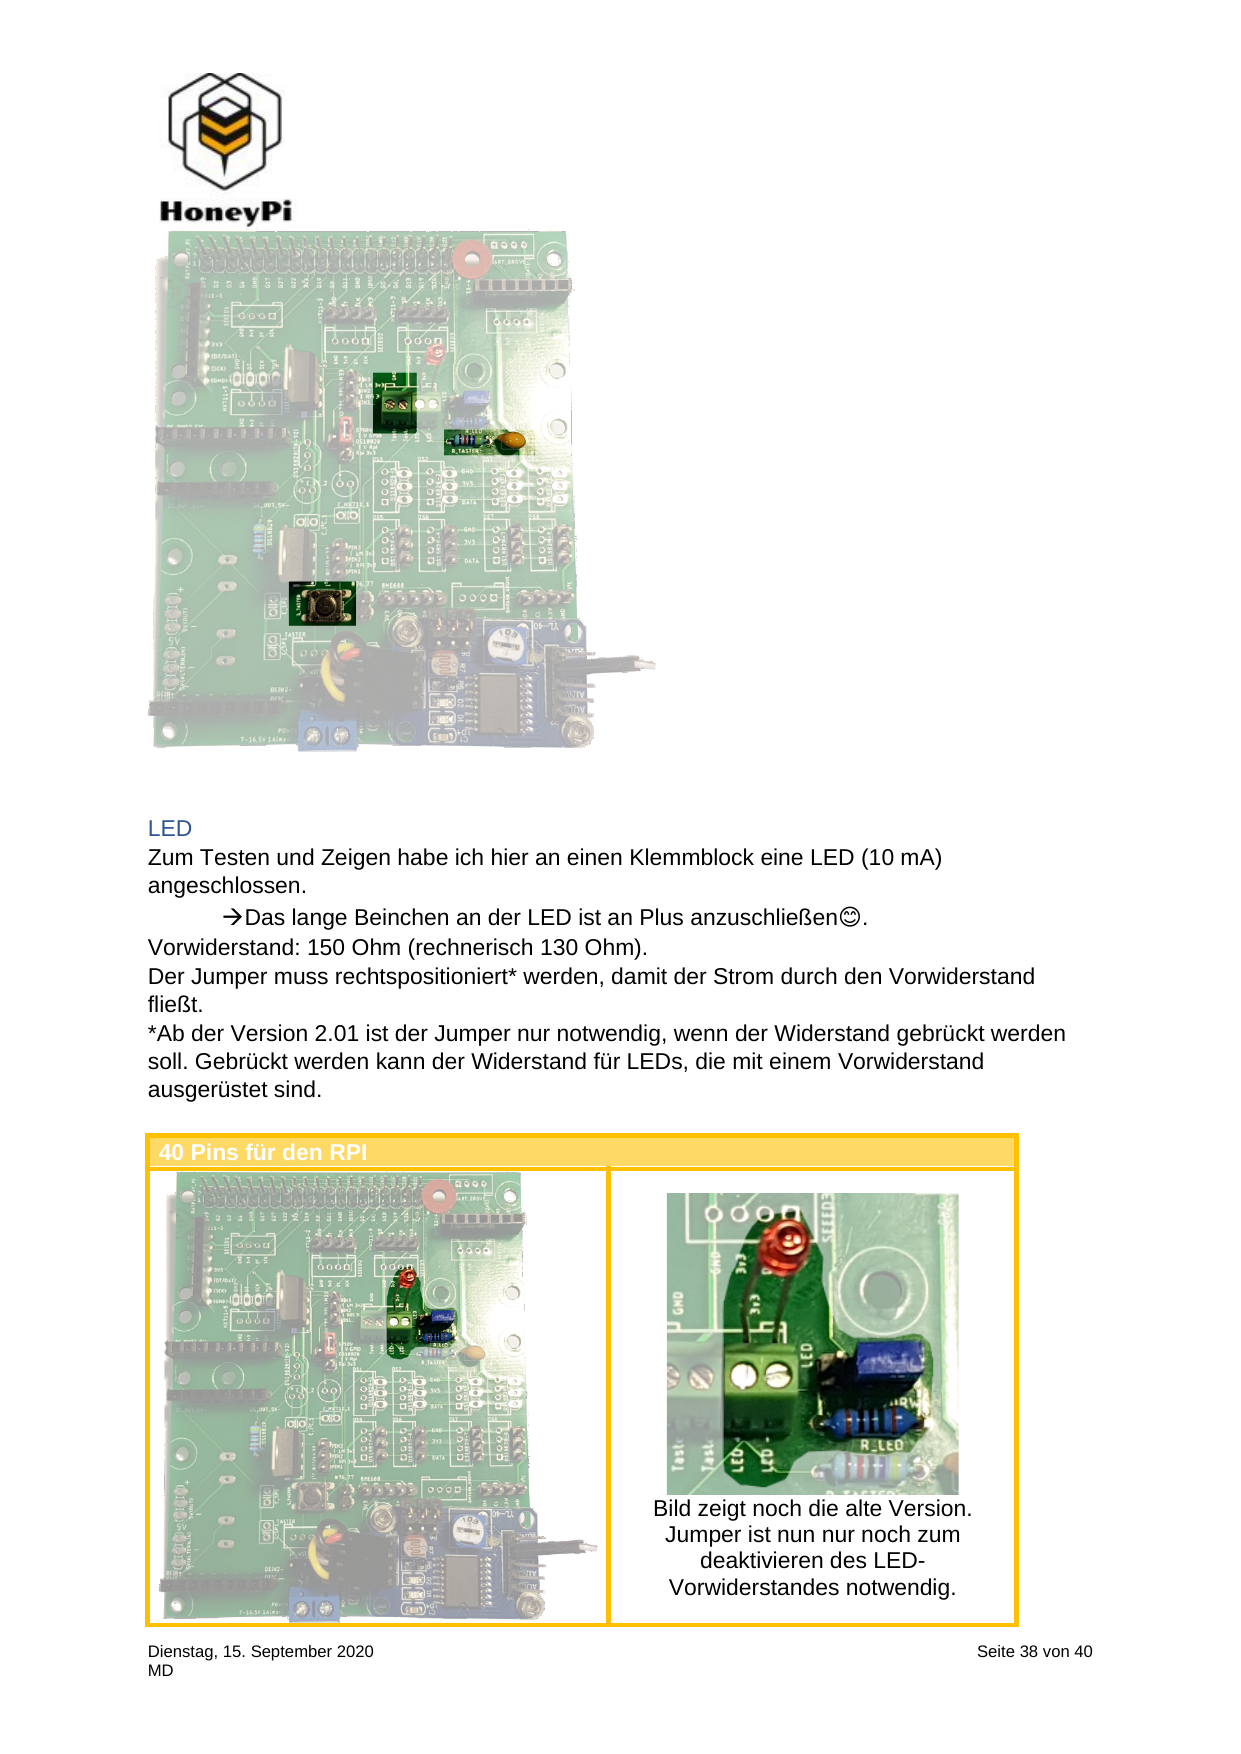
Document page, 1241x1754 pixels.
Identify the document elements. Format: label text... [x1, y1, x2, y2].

text Der Jumper muss rechtspositioniert* werden, damit der Strom durch den Vorwiderstand fließt. [148, 963, 1092, 1017]
table_header 40 Pins für den RPI [150, 1138, 1014, 1166]
text Zum Testen und Zeigen habe ich hier an einen Klemmblock eine LED (10 mA) angeschlossen. [148, 843, 1092, 898]
table_cell [598, 1171, 606, 1623]
picture [147, 73, 656, 752]
table_cell Bild zeigt noch die alte Version. Jumper ist nun nur noch zum deaktivieren des LED-Vorwiderstandes notwendig. [611, 1171, 1014, 1623]
table_cell [150, 1171, 158, 1623]
text Das lange Beinchen an der LED ist an Plus anzuschließen. [221, 900, 1092, 932]
picture [666, 1193, 959, 1495]
text *Ab der Version 2.01 ist der Jumper nur notwendig, wenn der Widerstand gebrückt werden soll. Gebrückt werden kann der Widerstand für LEDs, die mit einem Vorwiderstand ausgerüstet sind. [148, 1019, 1092, 1103]
text Vorwiderstand: 150 Ohm (rechnerisch 130 Ohm). [148, 934, 1092, 961]
picture [158, 1171, 598, 1623]
subtitle LED [148, 815, 1092, 841]
